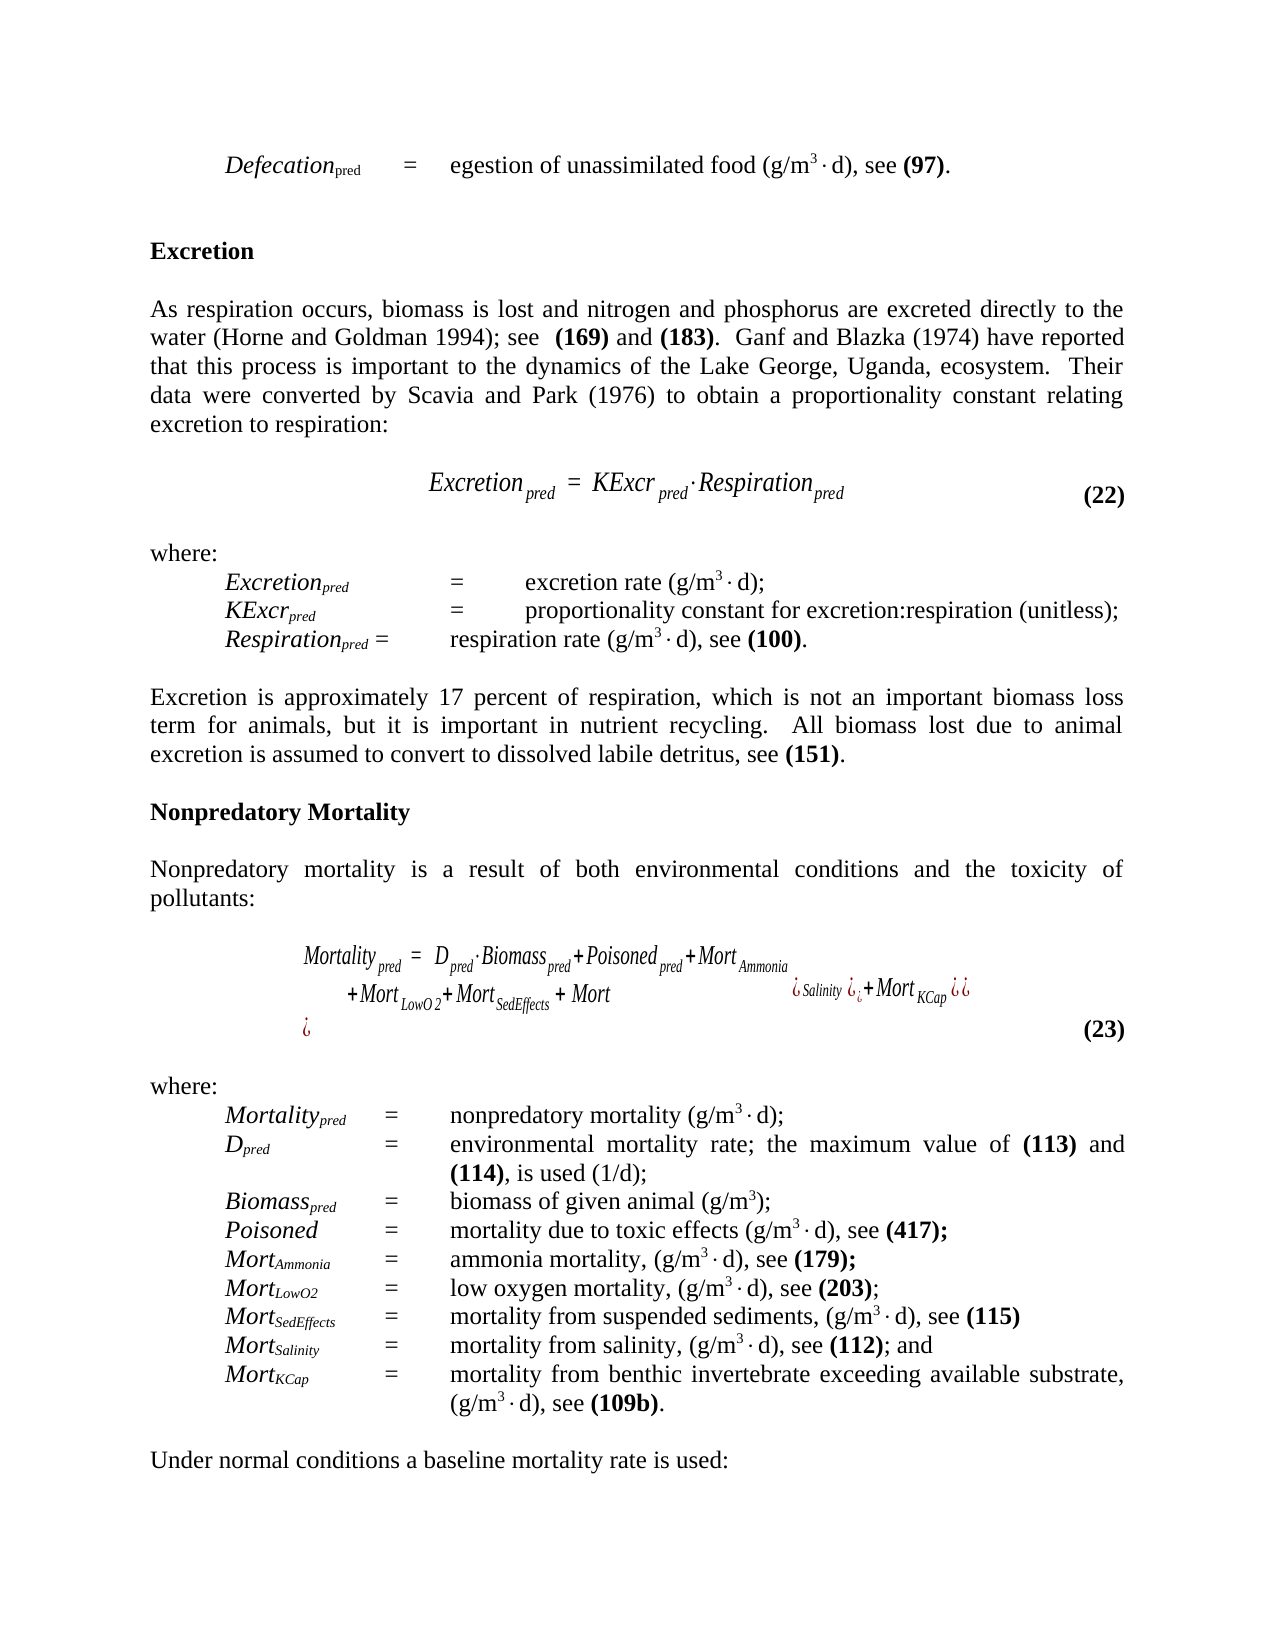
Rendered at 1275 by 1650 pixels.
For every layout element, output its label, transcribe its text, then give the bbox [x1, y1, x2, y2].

text As respiration occurs, biomass is lost and nitrogen and phosphorus are excreted directly to the water (Horne and Goldman 1994); see (169) and (183). Ganf and Blazka (1974) have reported that this process is important to the dynamics of the Lake George, Uganda, ecosystem. Their data were converted by Scavia and Park (1976) to obtain a proportionality constant relating excretion to respiration: [150, 294, 1125, 437]
text Excretion [150, 236, 1125, 265]
text Under normal conditions a baseline mortality rate is used: [150, 1445, 1125, 1474]
text Biomasspred = biomass of given animal (g/m3); [225, 1186, 1125, 1215]
text KExcrpred = proportionality constant for excretion:respiration (unitless); [225, 595, 1125, 624]
text MortSalinity = mortality from salinity, (g/m3d), see (112); and [225, 1330, 1125, 1359]
text Dpred = environmental mortality rate; the maximum value of (113) and (114), is used (1/d); [225, 1129, 1125, 1186]
text Poisoned = mortality due to toxic effects (g/m3d), see (417); [225, 1215, 1125, 1244]
text where: [150, 538, 1125, 567]
text Excretionpred = excretion rate (g/m3d); [225, 567, 1125, 595]
text Mortalitypred = nonpredatory mortality (g/m3d); [225, 1100, 1125, 1129]
text Excretion is approximately 17 percent of respiration, which is not an important biomass loss term for animals, but it is important in nutrient recycling. All biomass lost due to animal excretion is assumed to convert to dissolved labile detritus, see (151). [150, 682, 1125, 768]
text Respirationpred = respiration rate (g/m3d), see (100). [225, 624, 1125, 653]
text MortLowO2 = low oxygen mortality, (g/m3d), see (203); [225, 1273, 1125, 1301]
text Defecationpred = egestion of unassimilated food (g/m3d), see (97). [225, 150, 1125, 179]
text where: [150, 1071, 1125, 1100]
text Nonpredatory mortality is a result of both environmental conditions and the toxicity of pollutants: [150, 854, 1125, 912]
text Nonpredatory Mortality [150, 797, 1125, 825]
text MortAmmonia = ammonia mortality, (g/m3d), see (179); [225, 1244, 1125, 1273]
text MortKCap = mortality from benthic invertebrate exceeding available substrate, (g/m3d), see (109b). [225, 1359, 1125, 1416]
text MortSedEffects = mortality from suspended sediments, (g/m3d), see (115) [225, 1301, 1125, 1330]
